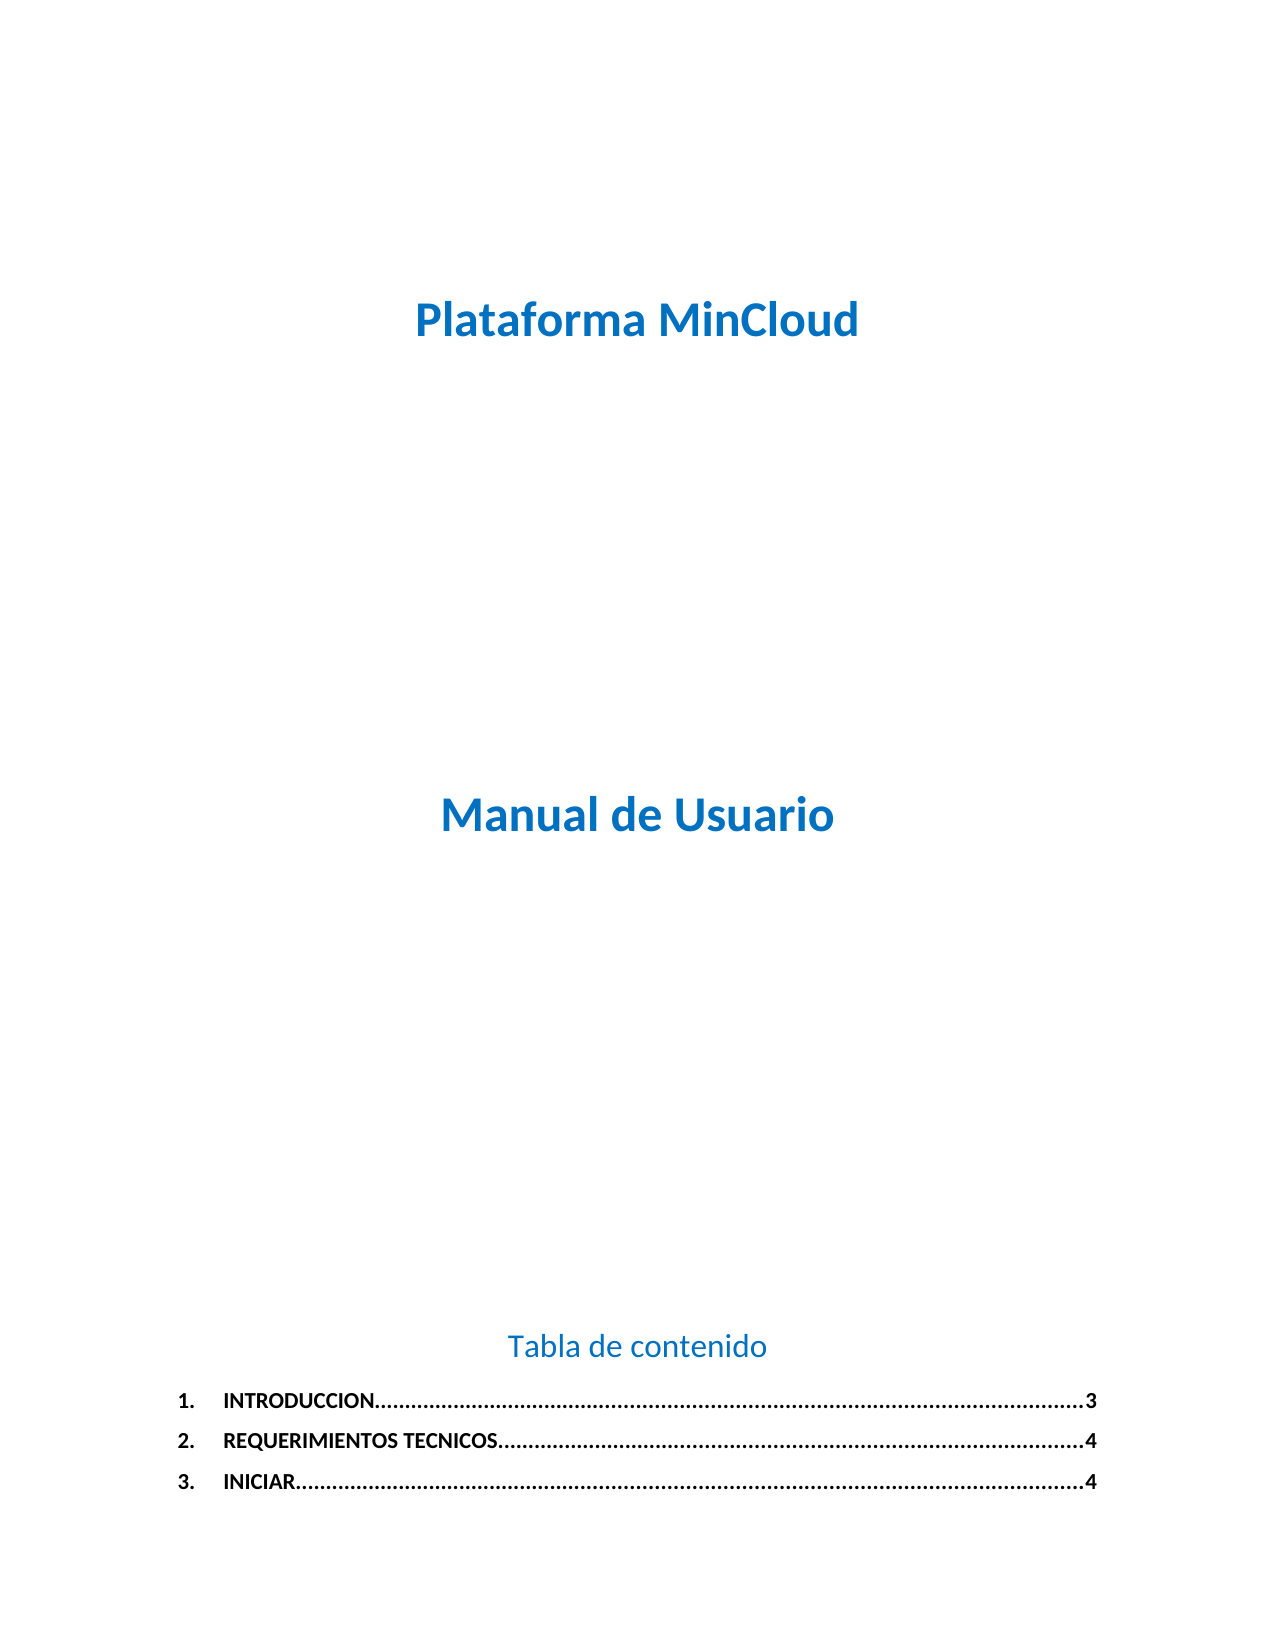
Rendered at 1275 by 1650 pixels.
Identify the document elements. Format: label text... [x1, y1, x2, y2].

text Plataforma MinCloud [177, 288, 1098, 349]
text Tabla de contenido [177, 1325, 1098, 1366]
text Manual de Usuario [177, 783, 1098, 844]
